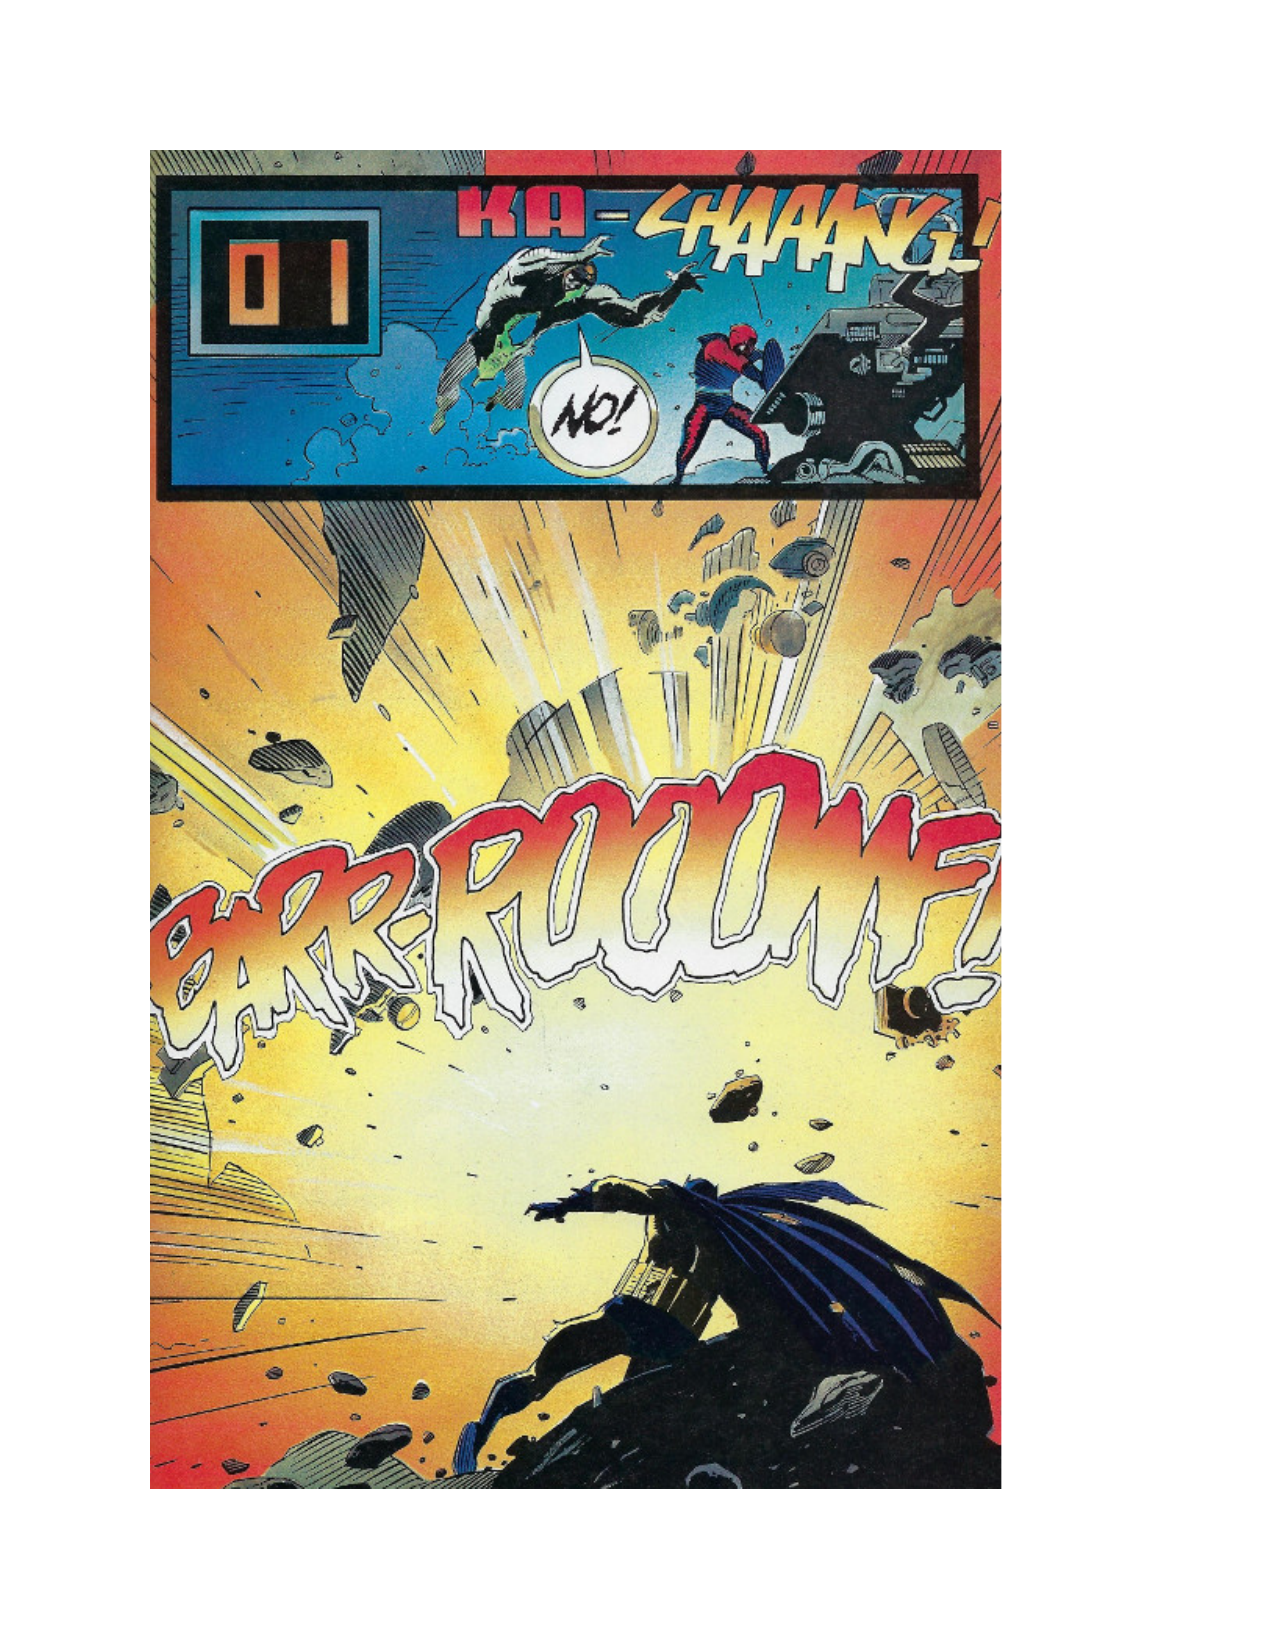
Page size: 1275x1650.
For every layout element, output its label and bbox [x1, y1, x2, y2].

picture [150, 150, 1002, 1489]
